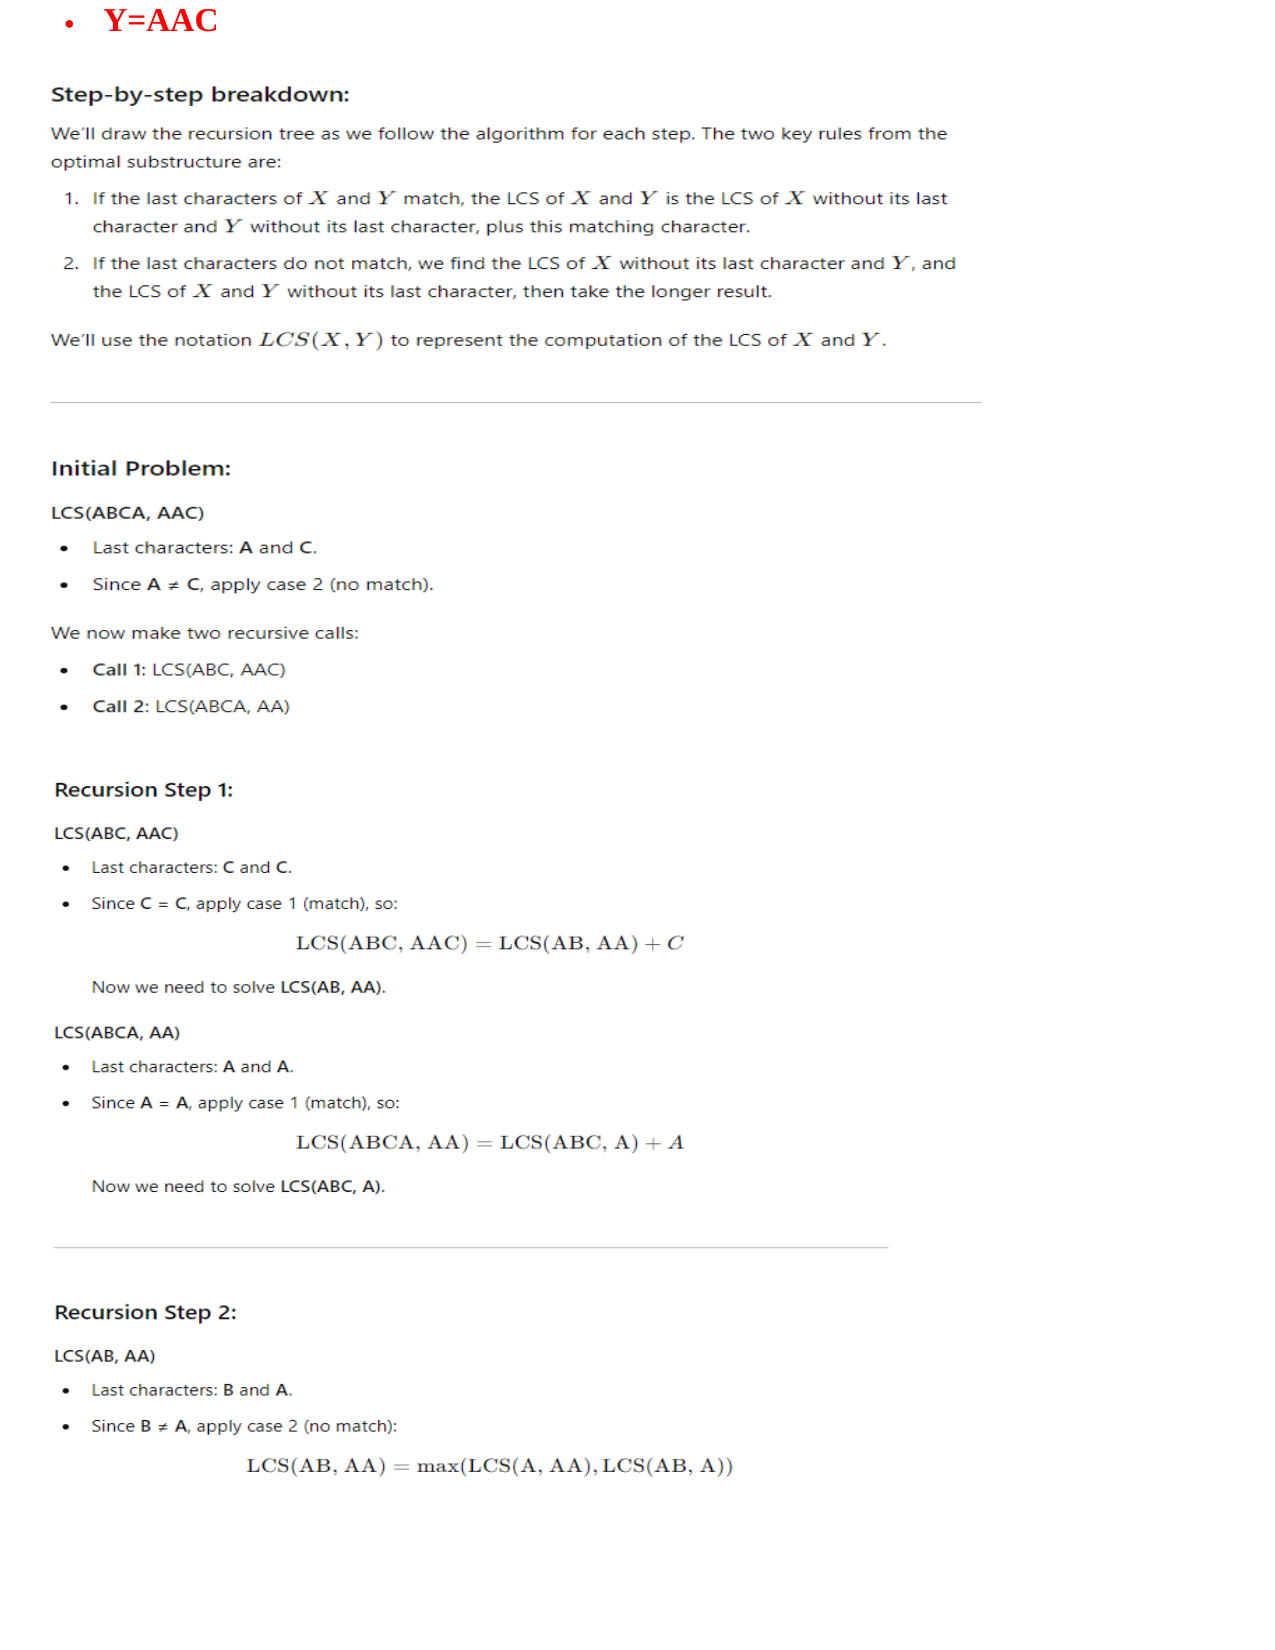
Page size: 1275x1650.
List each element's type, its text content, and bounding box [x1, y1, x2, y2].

list Y=AAC [66, 0, 1266, 38]
picture [9, 67, 1091, 749]
picture [9, 767, 950, 1491]
